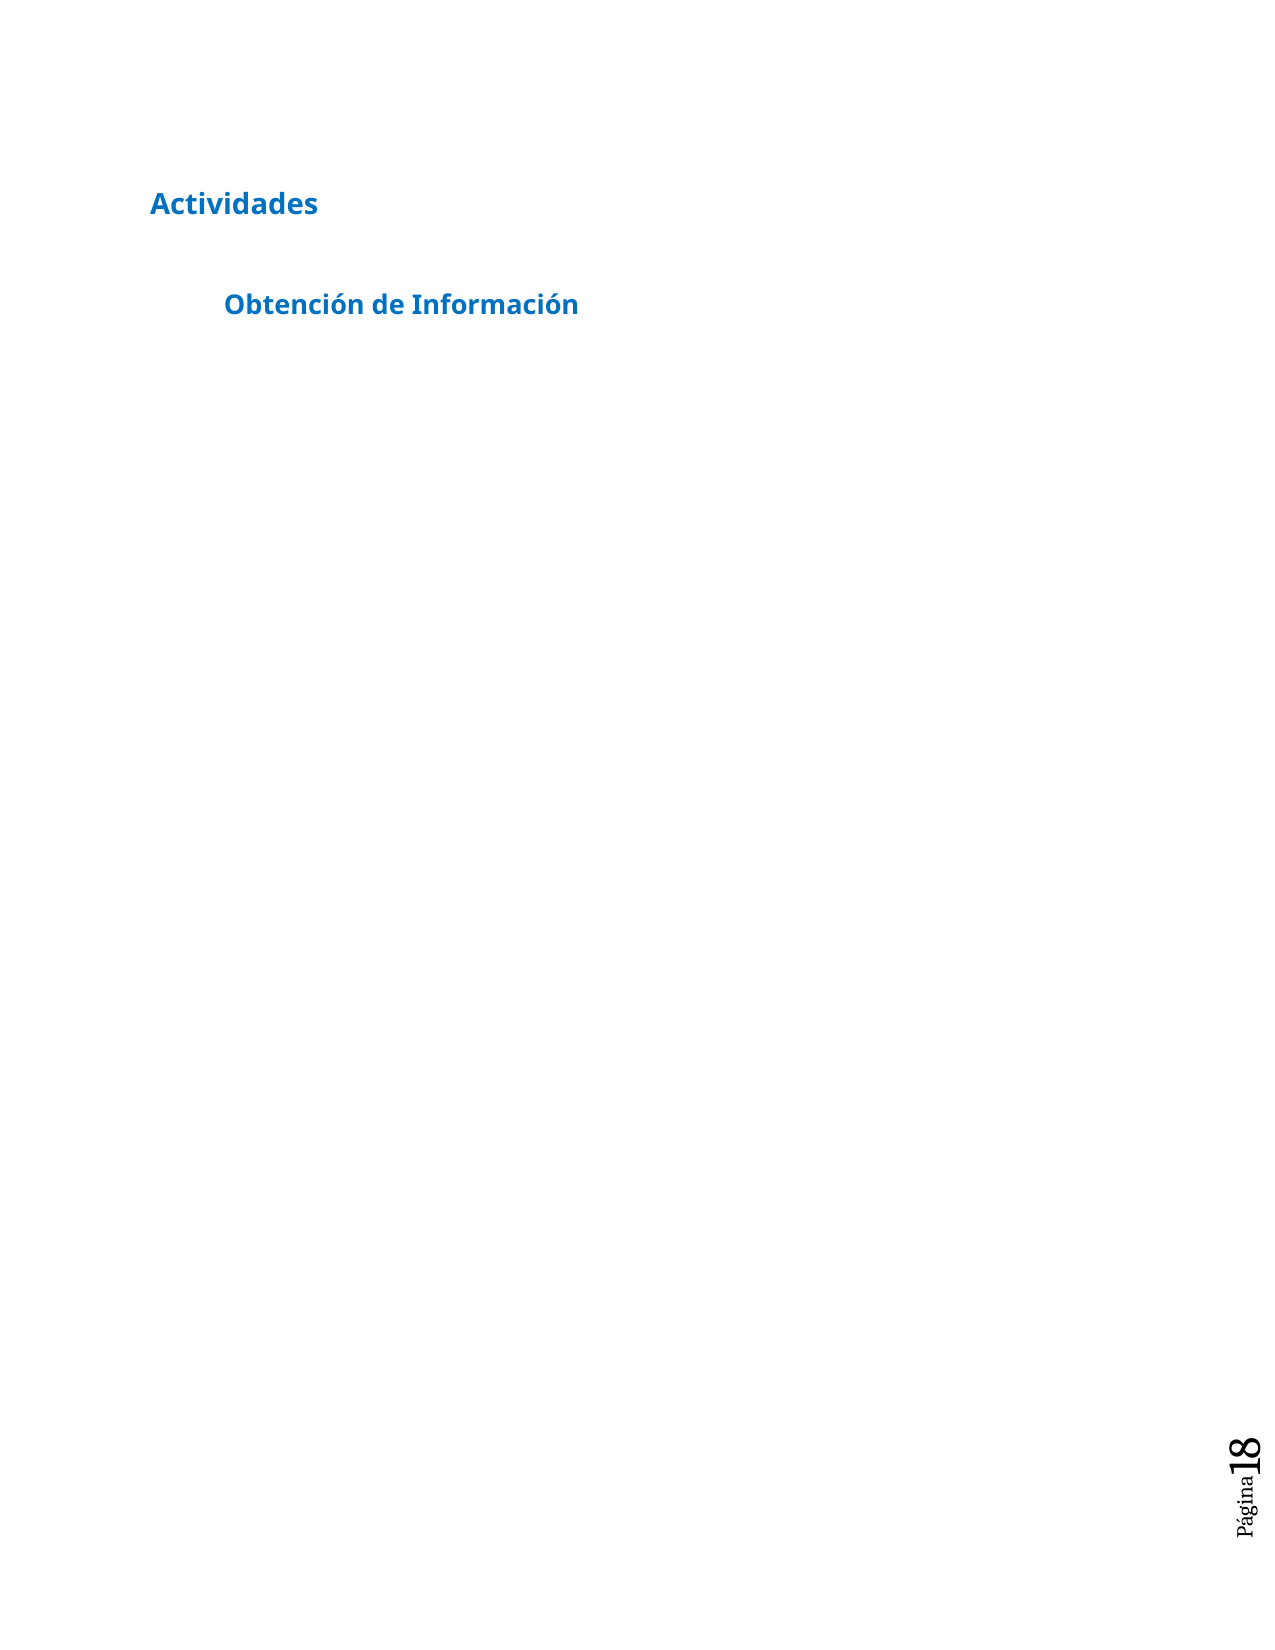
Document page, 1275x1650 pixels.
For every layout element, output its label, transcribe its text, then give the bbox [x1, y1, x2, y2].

subtitle Obtención de Información [224, 285, 1231, 322]
subtitle Actividades [150, 183, 1231, 223]
